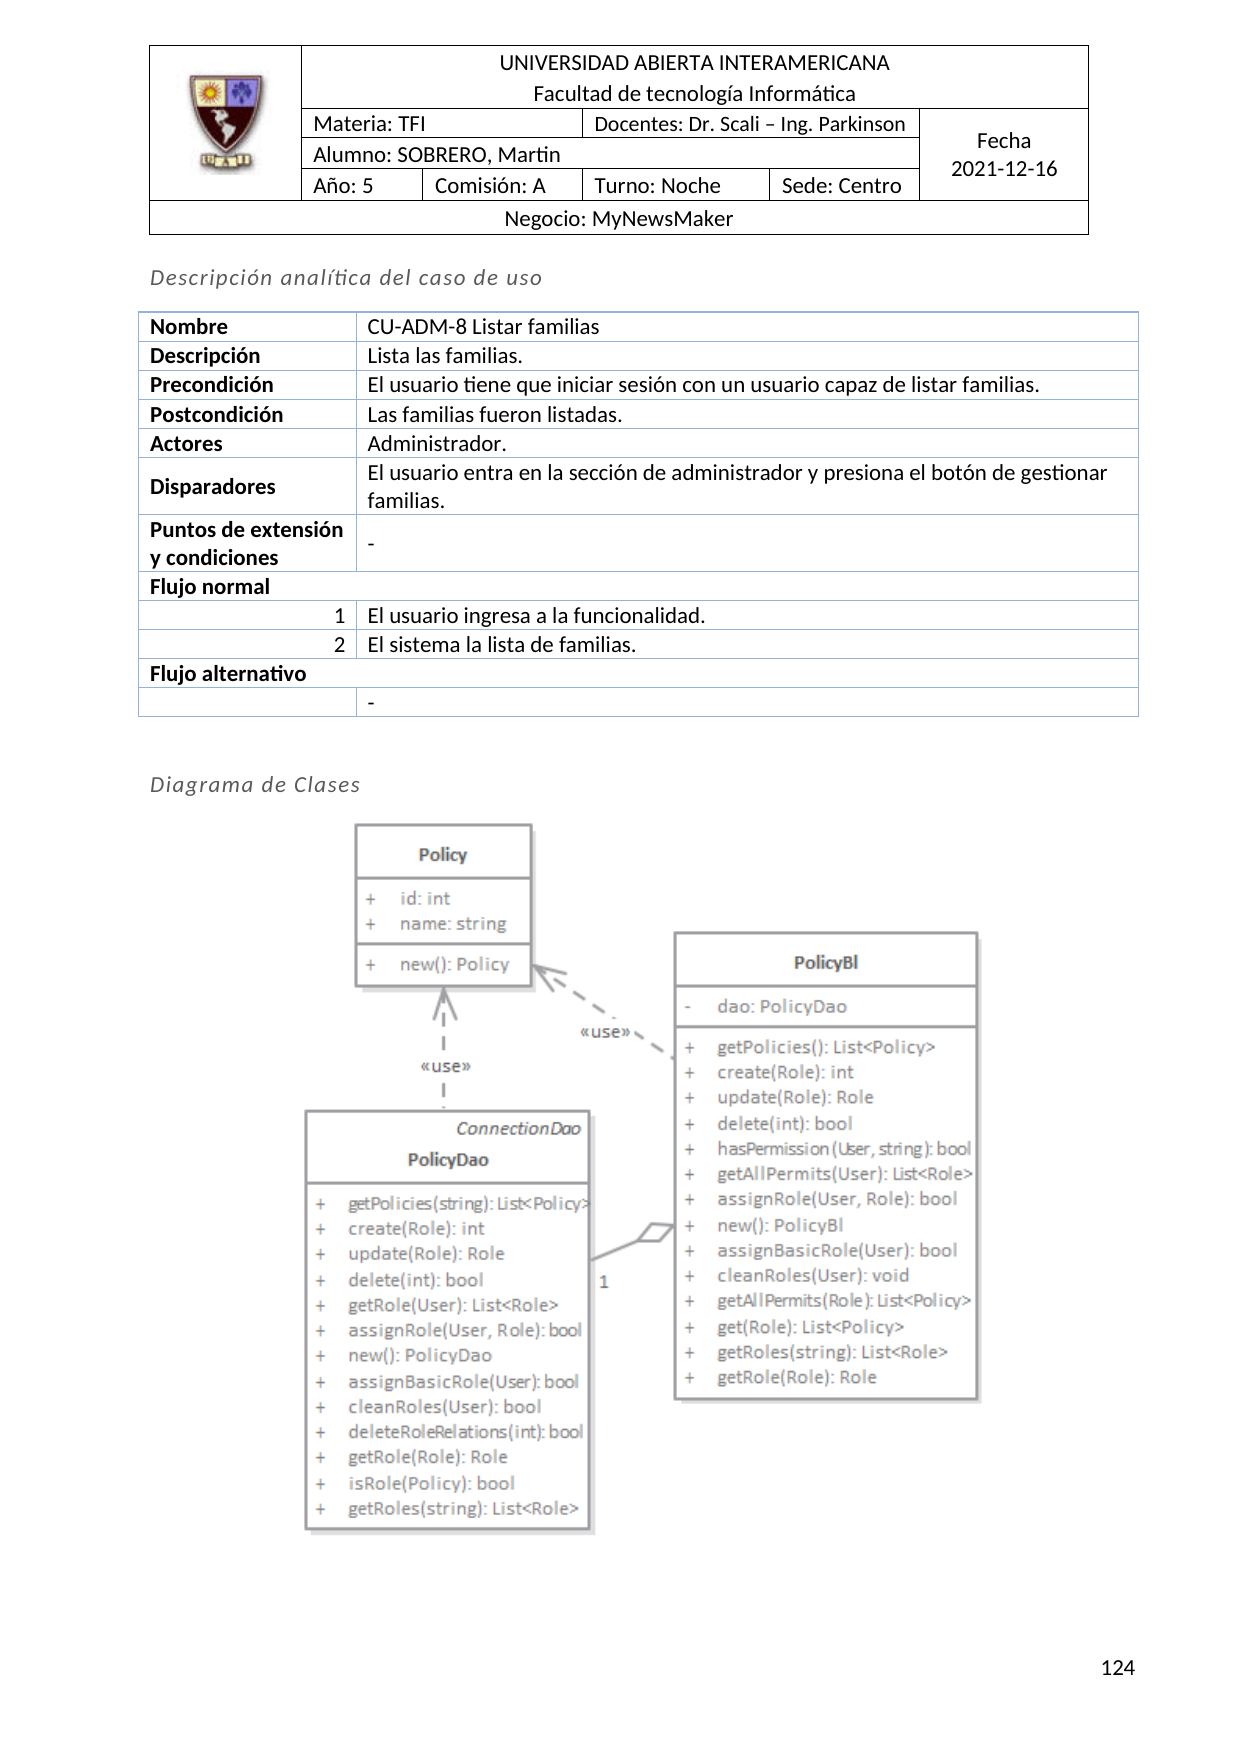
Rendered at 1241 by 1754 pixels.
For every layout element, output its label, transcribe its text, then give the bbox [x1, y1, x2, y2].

table_header Nombre [139, 313, 356, 341]
table_cell El usuario tiene que iniciar sesión con un usuario capaz de listar familias. [357, 371, 1138, 399]
table_header CU-ADM-8 Listar familias [357, 313, 1138, 341]
table_cell Lista las familias. [357, 342, 1138, 369]
table_cell Las familias fueron listadas. [357, 400, 1138, 428]
table_cell Administrador. [357, 429, 1138, 457]
table_cell El usuario entra en la sección de administrador y presiona el botón de gestionar familias. [357, 458, 1138, 514]
table_cell - [357, 515, 1138, 571]
subtitle Diagrama de Clases [150, 770, 1135, 798]
table_cell [139, 688, 356, 716]
table_cell Actores [139, 429, 356, 457]
table_cell Flujo alternativo [139, 659, 1138, 687]
subtitle Descripción analítica del caso de uso [150, 263, 1135, 291]
table_cell 1 [139, 601, 356, 629]
table_cell - [357, 688, 1138, 716]
table_cell Descripción [139, 342, 356, 369]
table_cell Flujo normal [139, 572, 1138, 600]
picture [300, 819, 985, 1540]
table_cell Precondición [139, 371, 356, 399]
table_cell 2 [139, 630, 356, 658]
table_cell Postcondición [139, 400, 356, 428]
picture [175, 67, 276, 180]
table_cell El sistema la lista de familias. [357, 630, 1138, 658]
table_cell Disparadores [139, 458, 356, 514]
table_cell Puntos de extensión y condiciones [139, 515, 356, 571]
table_cell El usuario ingresa a la funcionalidad. [357, 601, 1138, 629]
